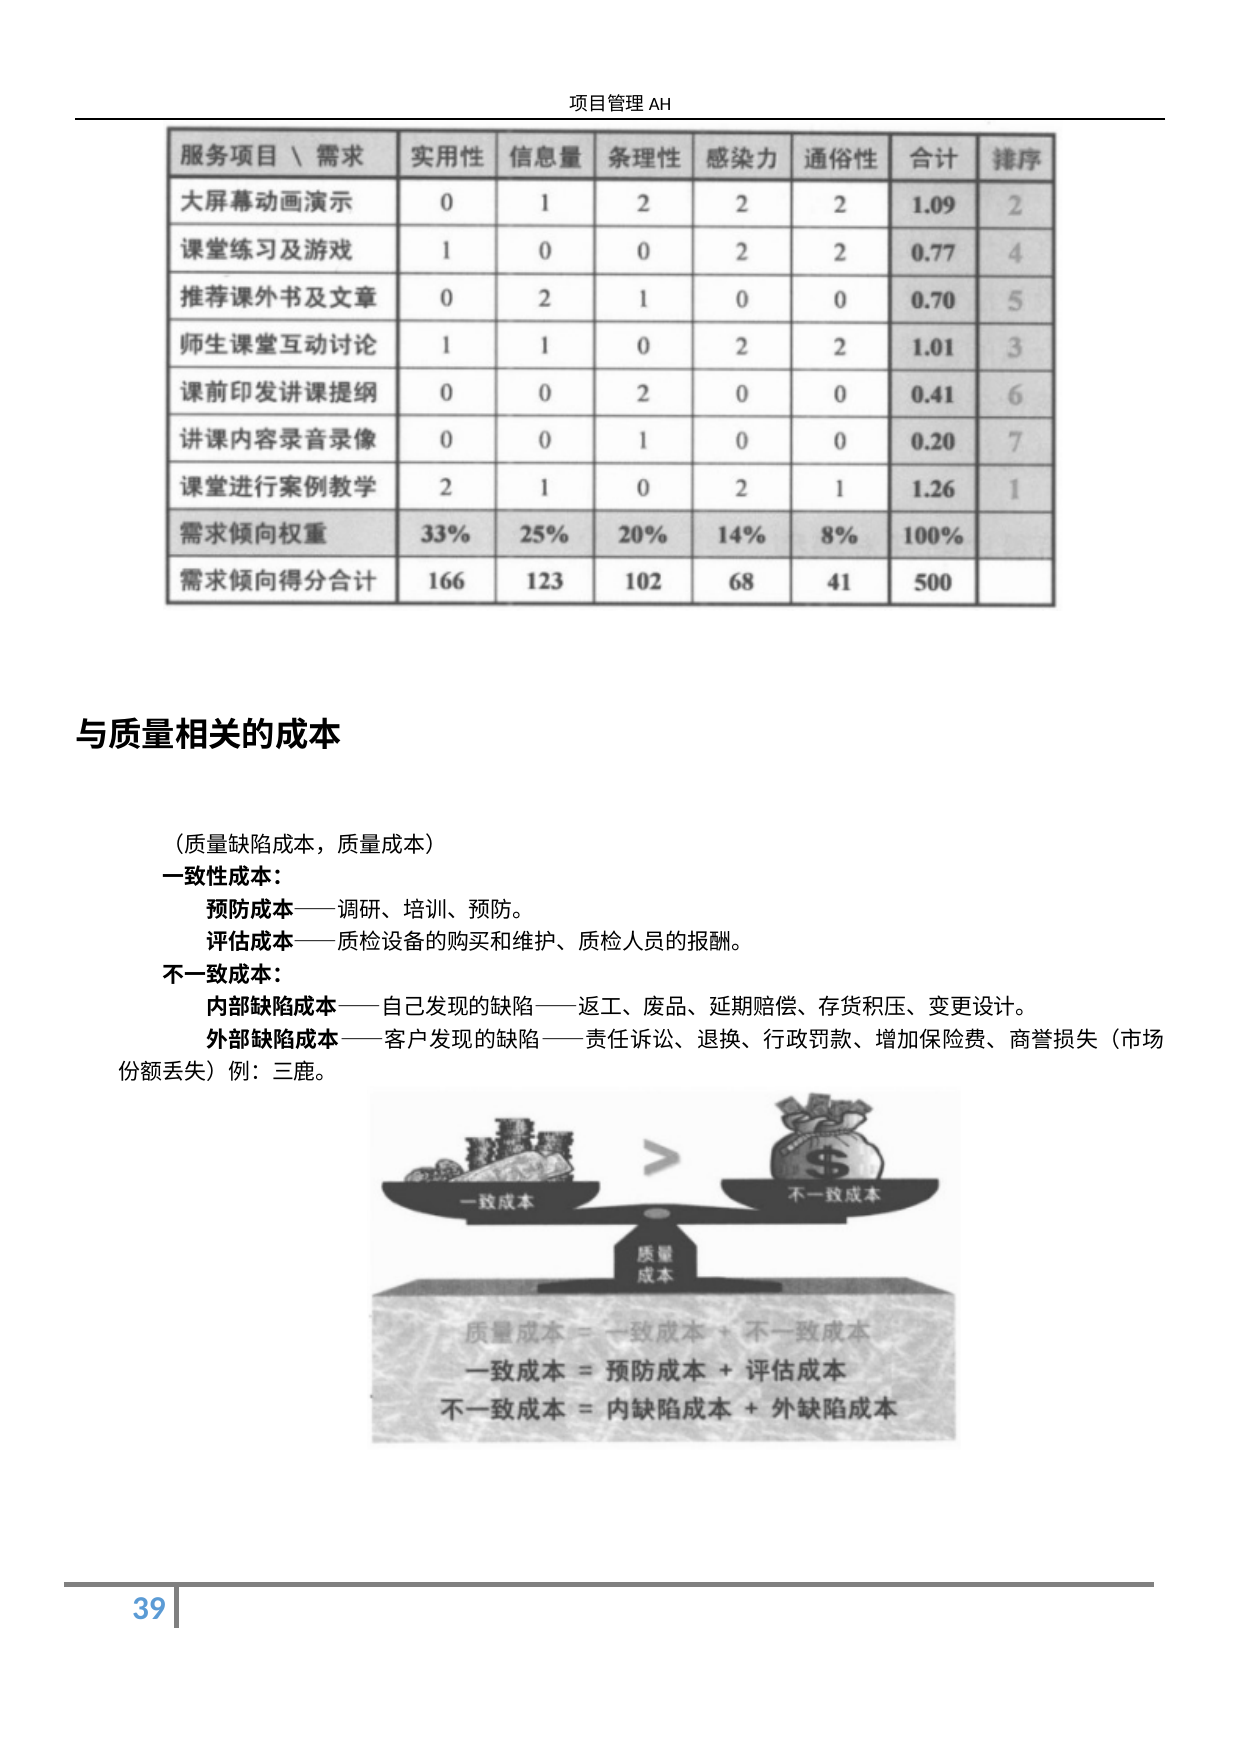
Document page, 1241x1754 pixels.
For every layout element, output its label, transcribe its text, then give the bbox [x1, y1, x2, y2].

list 预防成本——调研、培训、预防。 [119, 891, 1165, 924]
list 评估成本——质检设备的购买和维护、质检人员的报酬。 [119, 924, 1165, 956]
list 一致性成本： [119, 859, 1165, 891]
picture [162, 120, 1063, 611]
list （质量缺陷成本，质量成本） [119, 826, 1165, 859]
list 不一致成本： [119, 956, 1165, 989]
subtitle 与质量相关的成本 [75, 699, 1165, 764]
picture [367, 1086, 961, 1450]
list 内部缺陷成本——自己发现的缺陷——返工、废品、延期赔偿、存货积压、变更设计。 [119, 989, 1165, 1021]
list 外部缺陷成本——客户发现的缺陷——责任诉讼、退换、行政罚款、增加保险费、商誉损失（市场份额丢失）例：三鹿。 [119, 1021, 1165, 1086]
